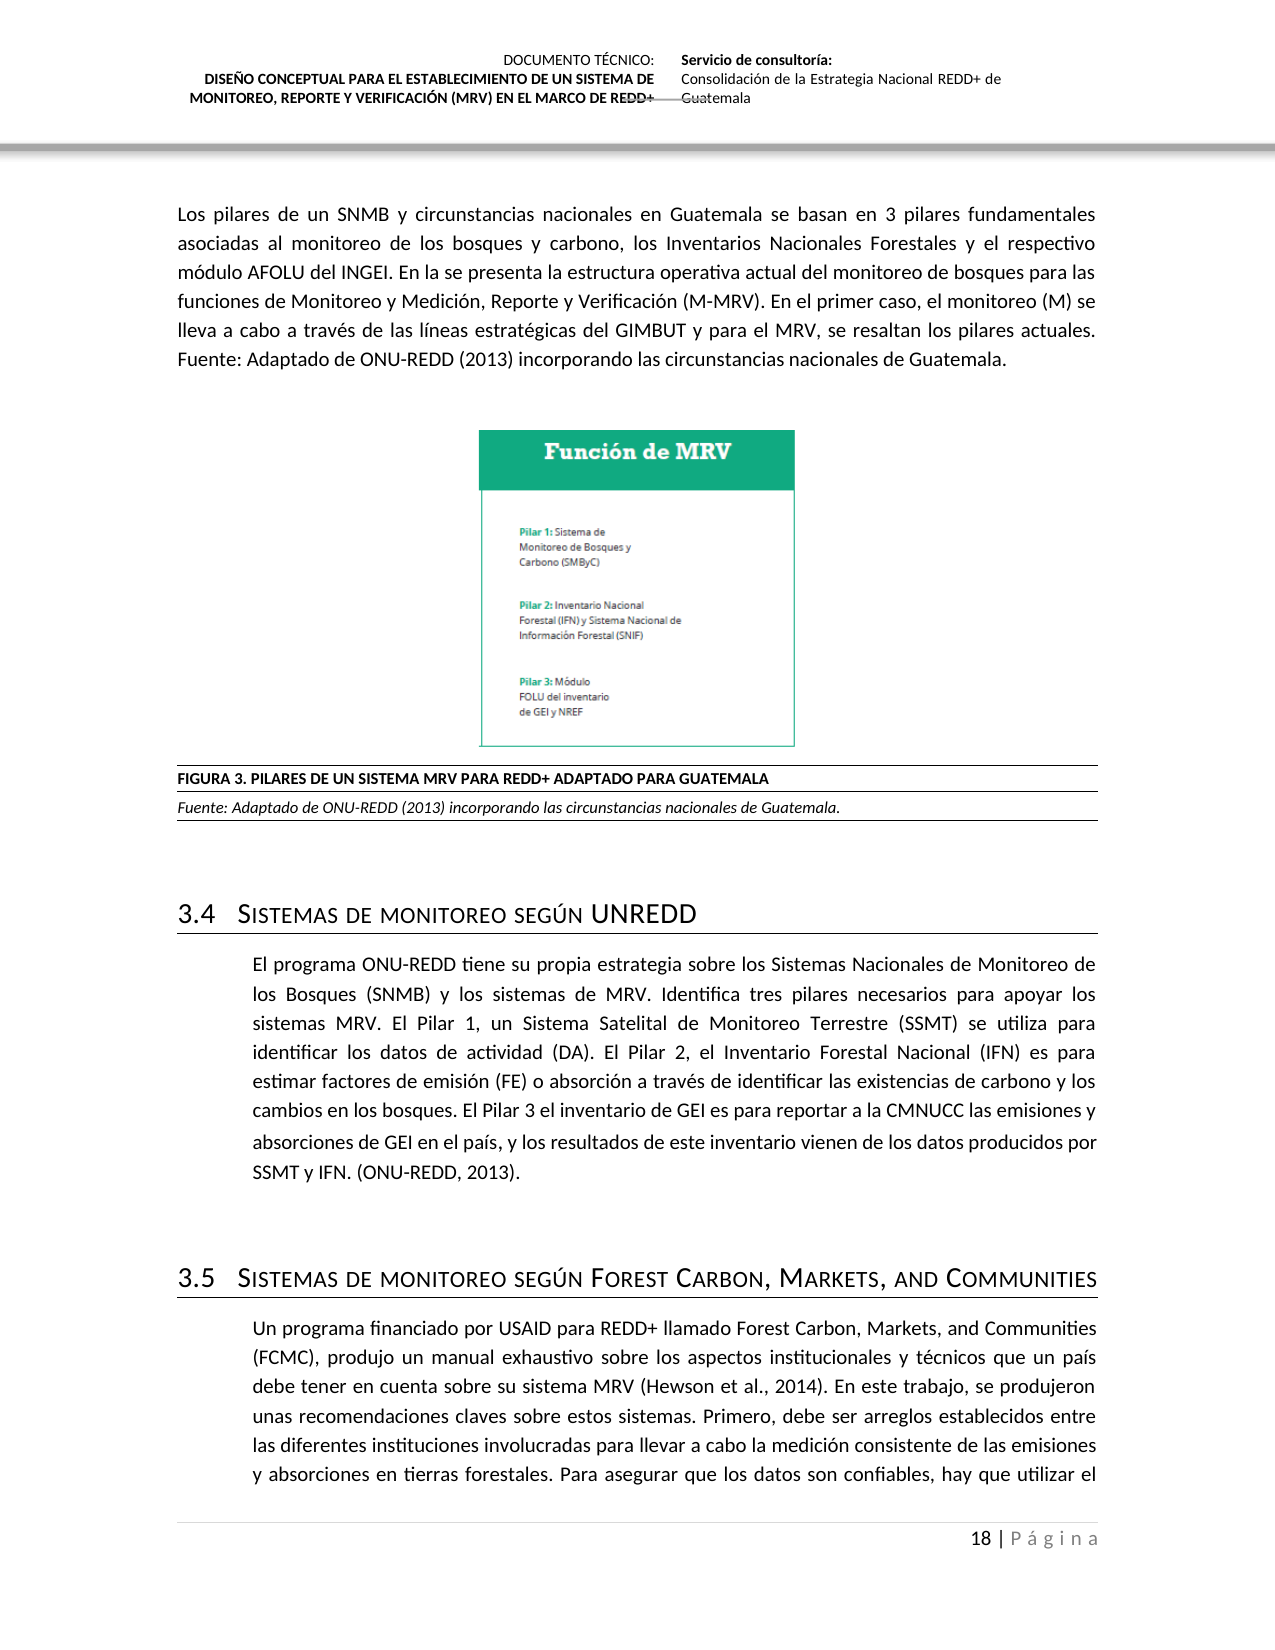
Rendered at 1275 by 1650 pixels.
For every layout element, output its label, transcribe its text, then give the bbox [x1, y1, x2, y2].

text Fuente: Adaptado de ONU-REDD (2013) incorporando las circunstancias nacionales de Guatemala. [177, 798, 1098, 820]
subtitle Sistemas de monitoreo según Forest Carbon, Markets, and Communities [177, 1259, 1098, 1297]
text El programa ONU-REDD tiene su propia estrategia sobre los Sistemas Nacionales de Monitoreo de los Bosques (SNMB) y los sistemas de MRV. Identifica tres pilares necesarios para apoyar los sistemas MRV. El Pilar 1, un Sistema Satelital de Monitoreo Terrestre (SSMT) se utiliza para identificar los datos de actividad (DA). El Pilar 2, el Inventario Forestal Nacional (IFN) es para estimar factores de emisión (FE) o absorción a través de identificar las existencias de carbono y los cambios en los bosques. El Pilar 3 el inventario de GEI es para reportar a la CMNUCC las emisiones y absorciones de GEI en el país, y los resultados de este inventario vienen de los datos producidos por SSMT y IFN. (ONU-REDD, 2013). [252, 952, 1098, 1184]
text Los pilares de un SNMB y circunstancias nacionales en Guatemala se basan en 3 pilares fundamentales asociadas al monitoreo de los bosques y carbono, los Inventarios Nacionales Forestales y el respectivo módulo AFOLU del INGEI. En la se presenta la estructura operativa actual del monitoreo de bosques para las funciones de Monitoreo y Medición, Reporte y Verificación (M-MRV). En el primer caso, el monitoreo (M) se lleva a cabo a través de las líneas estratégicas del GIMBUT y para el MRV, se resaltan los pilares actuales. Fuente: Adaptado de ONU-REDD (2013) incorporando las circunstancias nacionales de Guatemala. [177, 201, 1098, 372]
text FIGURA 3. Pilares de un sistema MRV para REDD+ adaptado para Guatemala [177, 766, 1098, 791]
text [252, 1315, 1098, 1487]
subtitle Sistemas de monitoreo según UNREDD [177, 895, 1098, 933]
picture [478, 430, 797, 749]
